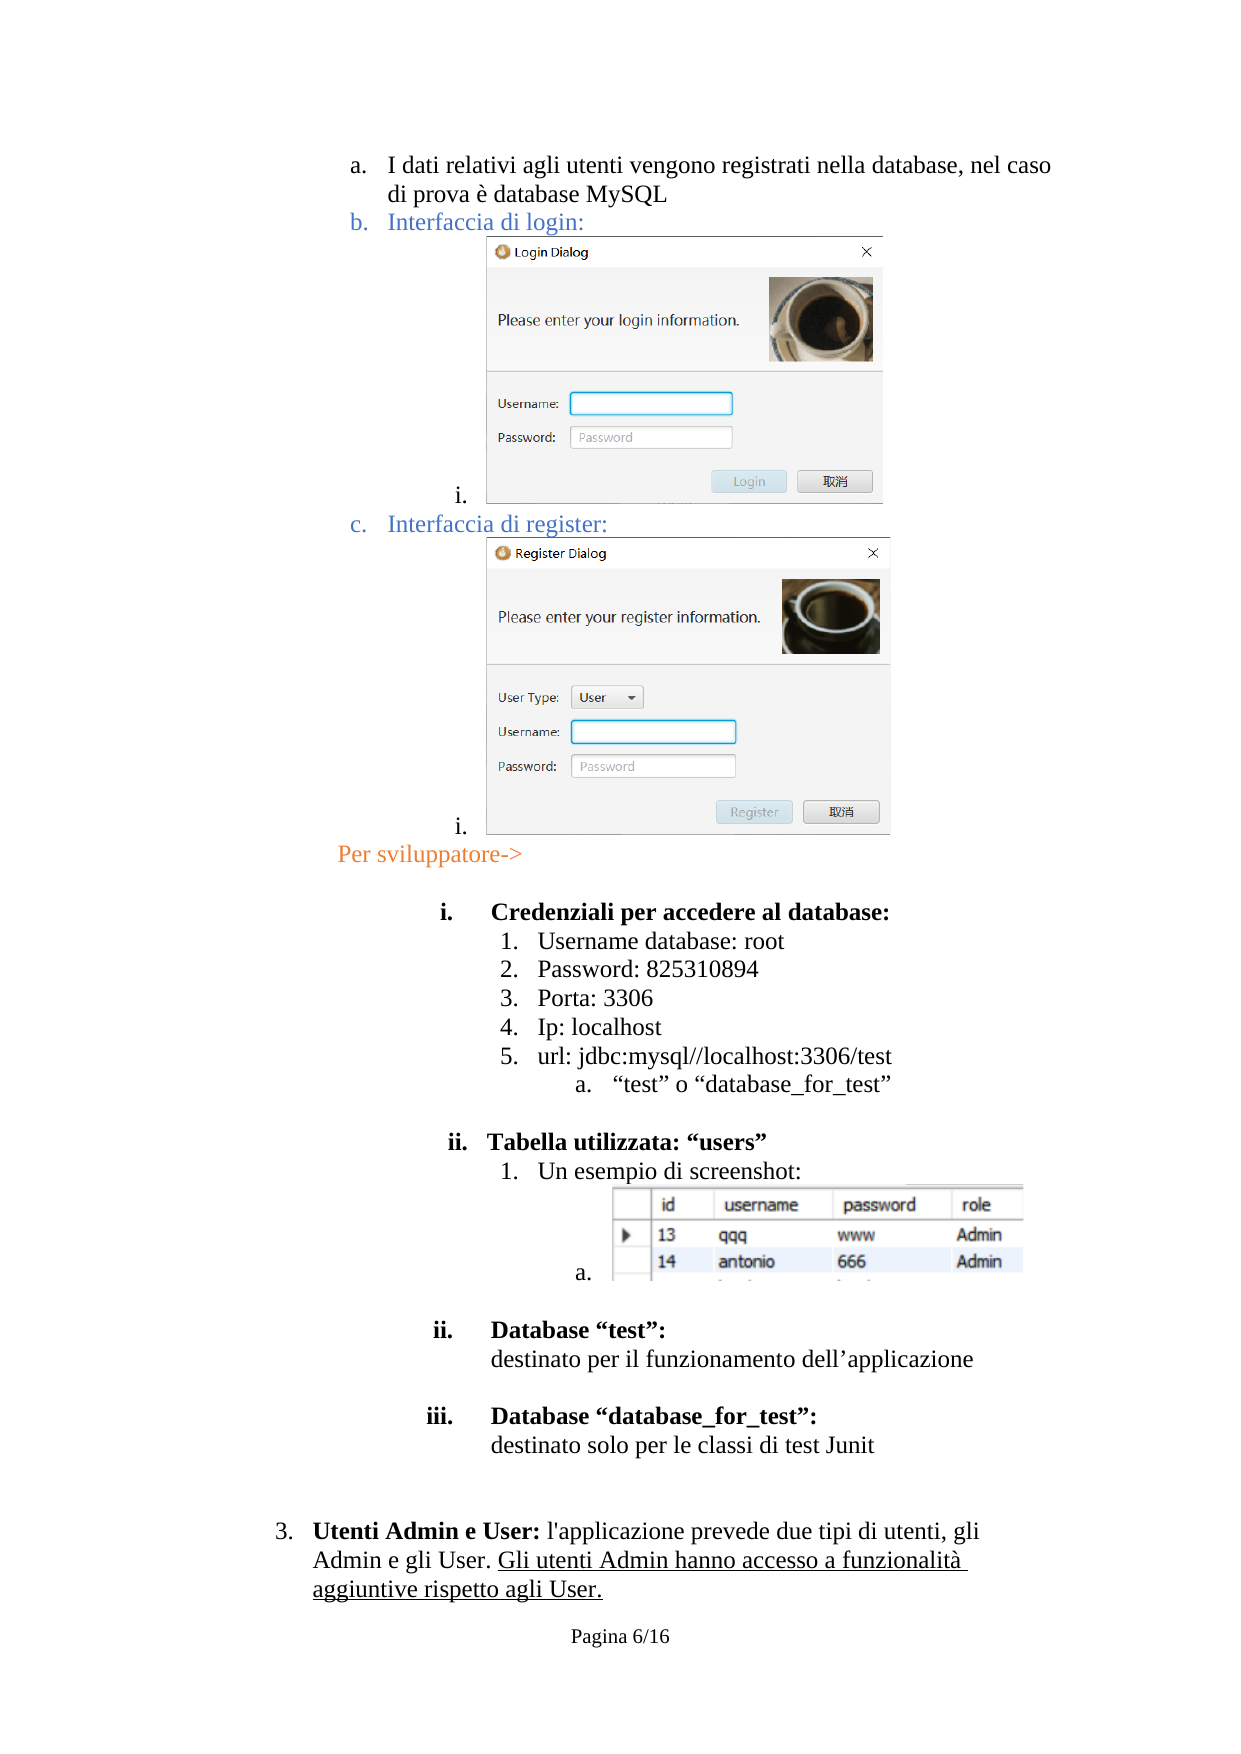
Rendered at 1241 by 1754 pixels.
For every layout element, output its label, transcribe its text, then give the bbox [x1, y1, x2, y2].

list Interfaccia di login: [350, 207, 1053, 236]
list Password: 825310894 [500, 954, 1053, 983]
picture [486, 537, 891, 835]
list Database “database_for_test”: [453, 1401, 1053, 1430]
list Username database: root [500, 926, 1053, 954]
list url: jdbc:mysql//localhost:3306/test [500, 1041, 1053, 1069]
list Database “test”: [453, 1315, 1053, 1344]
list Porta: 3306 [500, 983, 1053, 1012]
list destinato solo per le classi di test Junit [491, 1430, 1053, 1459]
list Ip: localhost [500, 1012, 1053, 1041]
list Tabella utilizzata: “users” [468, 1127, 1053, 1156]
list destinato per il funzionamento dell’applicazione [491, 1344, 1053, 1372]
list Utenti Admin e User: l'applicazione prevede due tipi di utenti, gli Admin e gli User. Gli utenti Admin hanno accesso a funzionalità aggiuntive rispetto agli User. [275, 1516, 1053, 1602]
list Interfaccia di register: [350, 509, 1053, 538]
list Credenziali per accedere al database: [453, 897, 1053, 926]
list Un esempio di screenshot: [500, 1156, 1053, 1184]
picture [486, 236, 883, 504]
list I dati relativi agli utenti vengono registrati nella database, nel caso di prova è database MySQL [350, 150, 1053, 207]
list “test” o “database_for_test” [575, 1069, 1053, 1098]
picture [612, 1184, 1024, 1281]
text Per sviluppatore-> [287, 839, 1053, 868]
